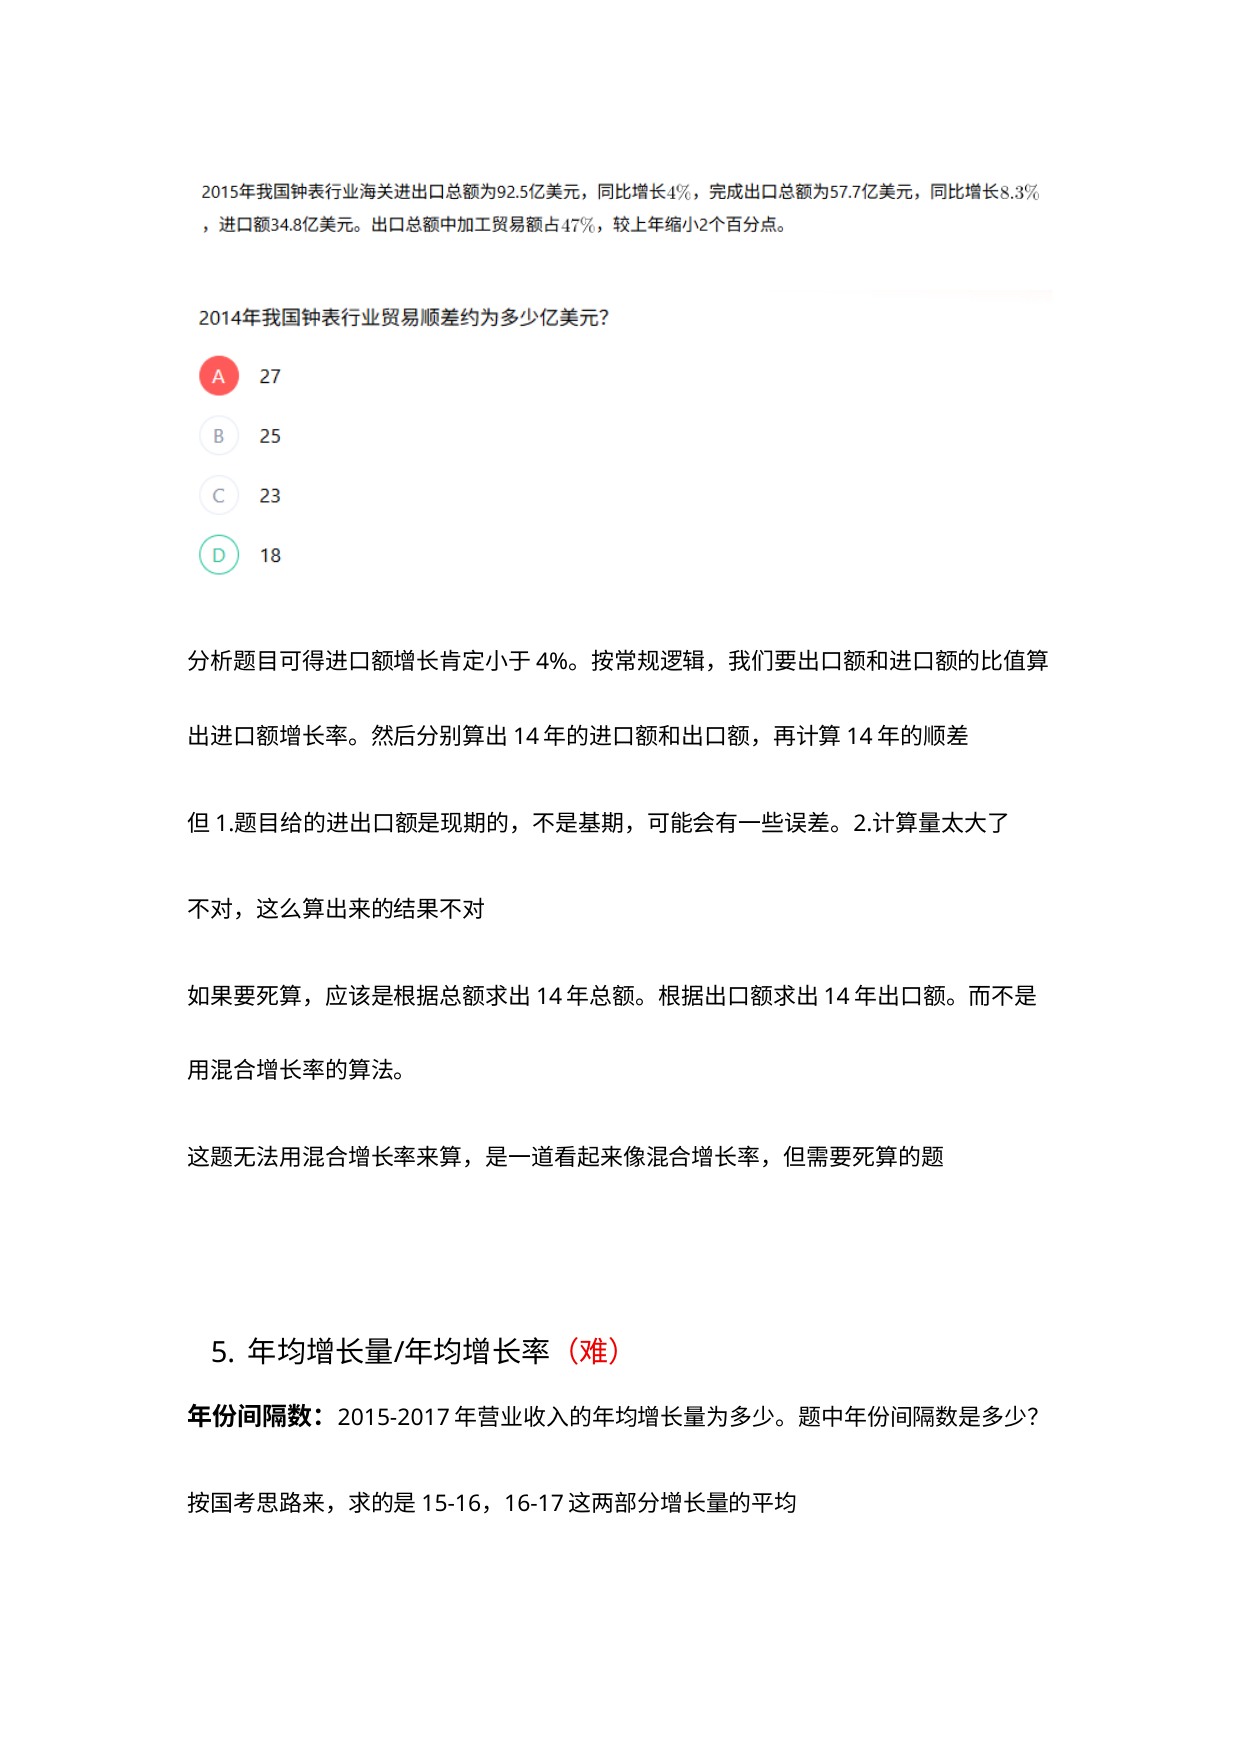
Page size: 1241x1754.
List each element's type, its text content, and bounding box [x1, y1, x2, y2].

text 年份间隔数：2015-2017年营业收入的年均增长量为多少。题中年份间隔数是多少？ [187, 1382, 1053, 1447]
text 但1.题目给的进出口额是现期的，不是基期，可能会有一些误差。2.计算量太大了 [187, 788, 1053, 853]
text 按国考思路来，求的是15-16，16-17这两部分增长量的平均 [187, 1469, 1053, 1534]
text 不对，这么算出来的结果不对 [187, 875, 1053, 940]
picture [187, 290, 1053, 597]
text 如果要死算，应该是根据总额求出14年总额。根据出口额求出14年出口额。而不是用混合增长率的算法。 [187, 962, 1053, 1101]
text 这题无法用混合增长率来算，是一道看起来像混合增长率，但需要死算的题 [187, 1123, 1053, 1188]
text 分析题目可得进口额增长肯定小于4%。按常规逻辑，我们要出口额和进口额的比值算出进口额增长率。然后分别算出14年的进口额和出口额，再计算14年的顺差 [187, 627, 1053, 767]
list 年均增长量/年均增长率（难） [211, 1317, 1053, 1382]
picture [187, 176, 1053, 245]
